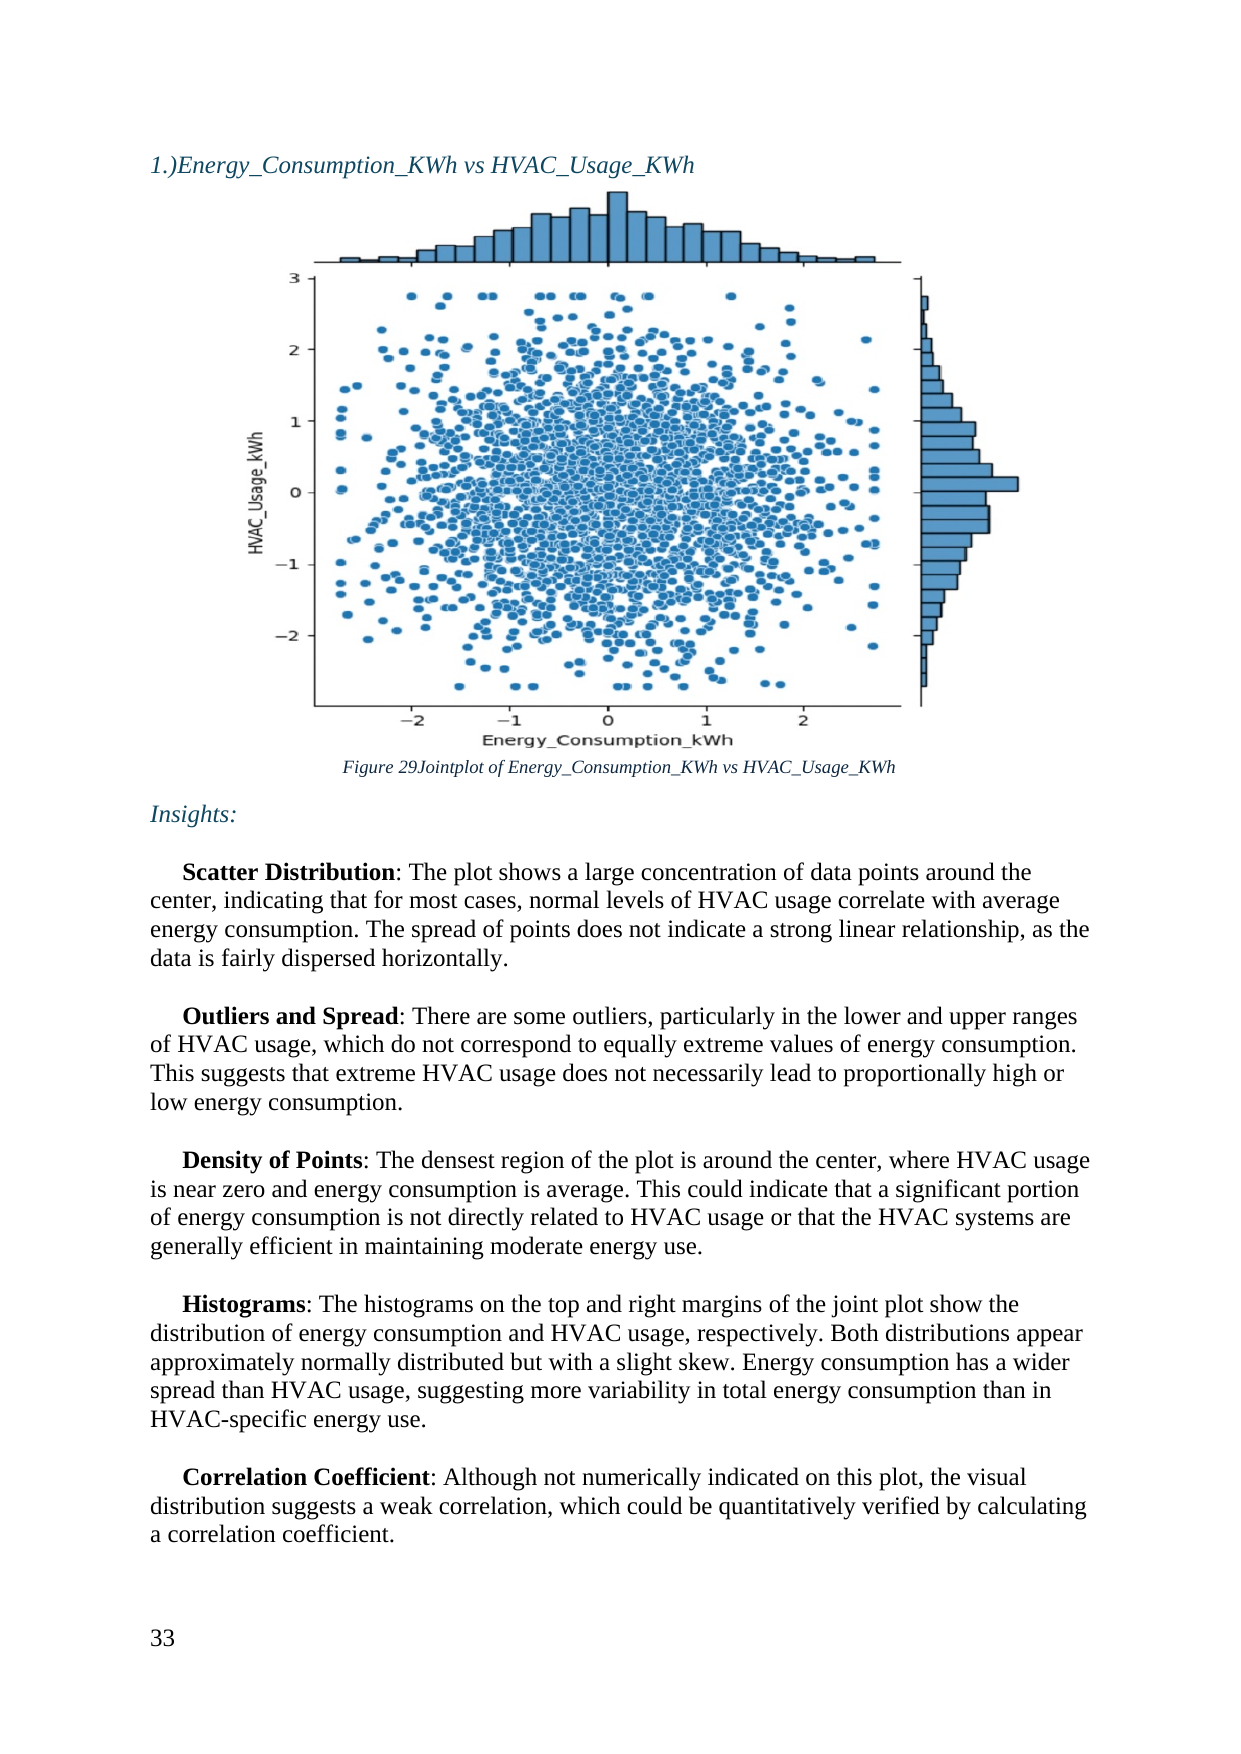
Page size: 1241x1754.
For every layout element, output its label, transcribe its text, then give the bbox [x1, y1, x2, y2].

text  Correlation Coefficient: Although not numerically indicated on this plot, the visual distribution suggests a weak correlation, which could be quantitatively verified by calculating a correlation coefficient. [150, 1462, 1090, 1548]
subtitle Insights: [150, 799, 1090, 827]
text  Scatter Distribution: The plot shows a large concentration of data points around the center, indicating that for most cases, normal levels of HVAC usage correlate with average energy consumption. The spread of points does not indicate a strong linear relationship, as the data is fairly dispersed horizontally. [150, 857, 1090, 972]
subtitle 1.)Energy_Consumption_KWh vs HVAC_Usage_KWh [150, 150, 1090, 179]
text  Outliers and Spread: There are some outliers, particularly in the lower and upper ranges of HVAC usage, which do not correspond to equally extreme values of energy consumption. This suggests that extreme HVAC usage does not necessarily lead to proportionally high or low energy consumption. [150, 1001, 1090, 1116]
text  Density of Points: The densest region of the plot is around the center, where HVAC usage is near zero and energy consumption is average. This could indicate that a significant portion of energy consumption is not directly related to HVAC usage or that the HVAC systems are generally efficient in maintaining moderate energy use. [150, 1145, 1090, 1260]
picture [203, 182, 1037, 757]
text  Histograms: The histograms on the top and right margins of the joint plot show the distribution of energy consumption and HVAC usage, respectively. Both distributions appear approximately normally distributed but with a slight skew. Energy consumption has a wider spread than HVAC usage, suggesting more variability in total energy consumption than in HVAC-specific energy use. [150, 1289, 1090, 1433]
